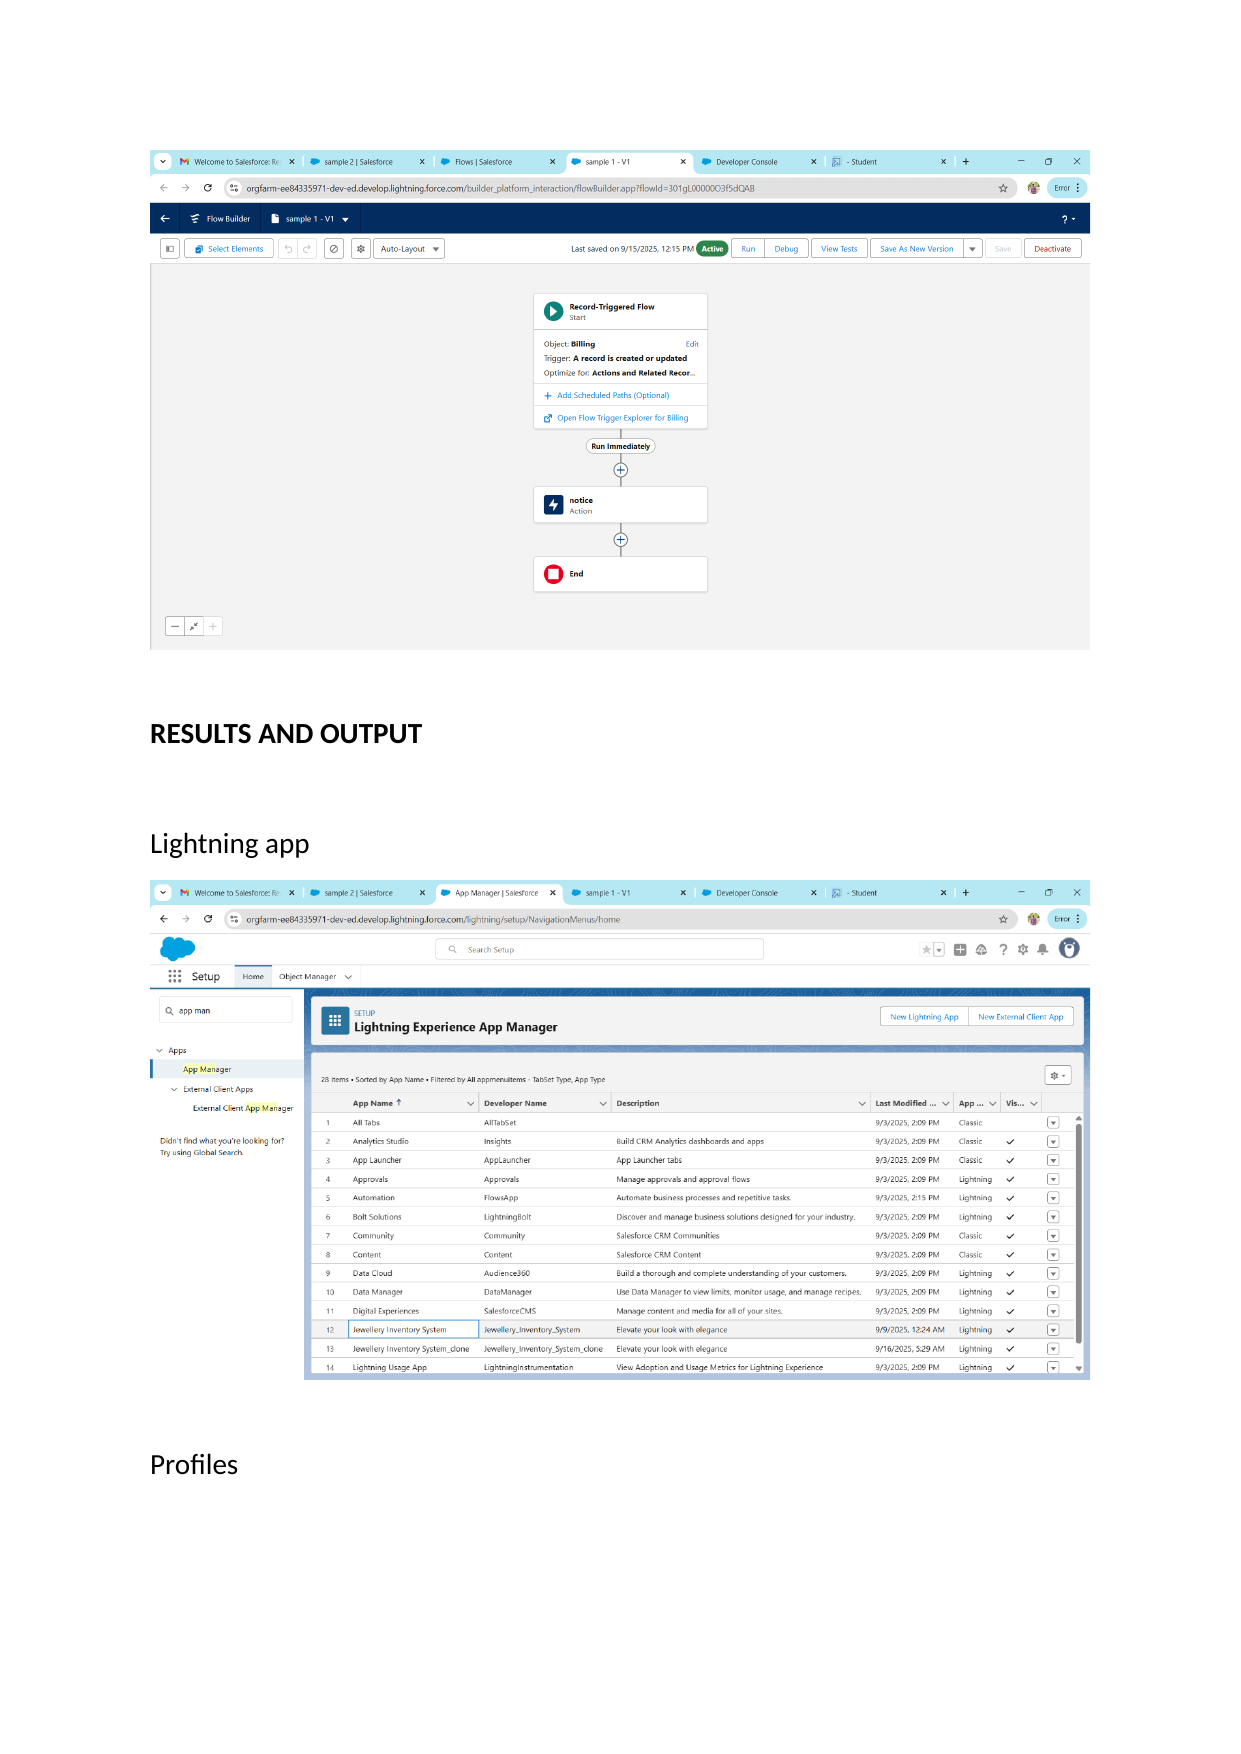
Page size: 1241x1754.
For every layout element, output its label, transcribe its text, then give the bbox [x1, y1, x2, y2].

picture [150, 880, 1091, 1380]
picture [150, 150, 1091, 650]
text RESULTS AND OUTPUT [150, 715, 1090, 751]
text Lightning app [150, 825, 1090, 861]
text Profiles [150, 1446, 1090, 1481]
